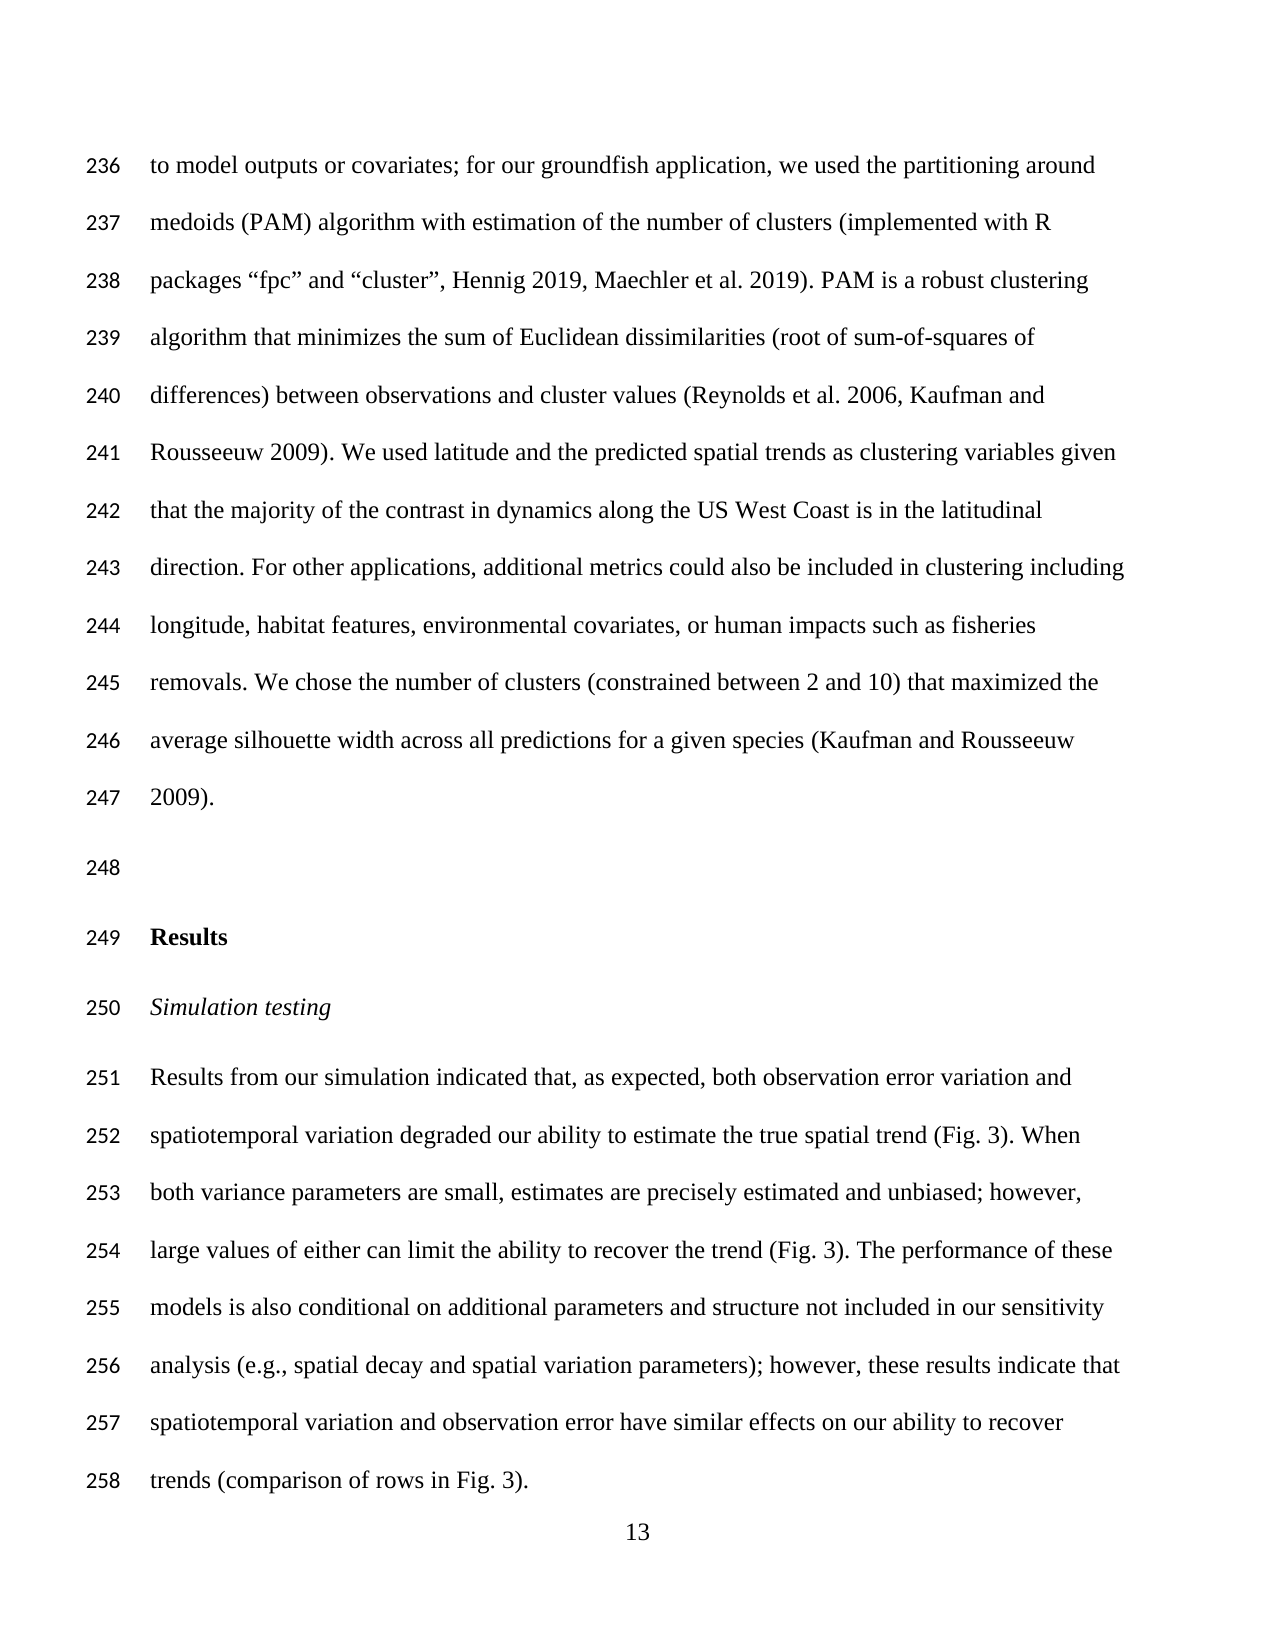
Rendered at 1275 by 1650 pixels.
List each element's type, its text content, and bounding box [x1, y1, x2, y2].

text Simulation testing [150, 992, 1125, 1021]
text Results from our simulation indicated that, as expected, both observation error variation and spatiotemporal variation degraded our ability to estimate the true spatial trend (Fig. 3). When both variance parameters are small, estimates are precisely estimated and unbiased; however, large values of either can limit the ability to recover the trend (Fig. 3). The performance of these models is also conditional on additional parameters and structure not included in our sensitivity analysis (e.g., spatial decay and spatial variation parameters); however, these results indicate that spatiotemporal variation and observation error have similar effects on our ability to recover trends (comparison of rows in Fig. 3). [150, 1062, 1125, 1494]
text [150, 150, 1125, 811]
text Results [150, 922, 1125, 951]
